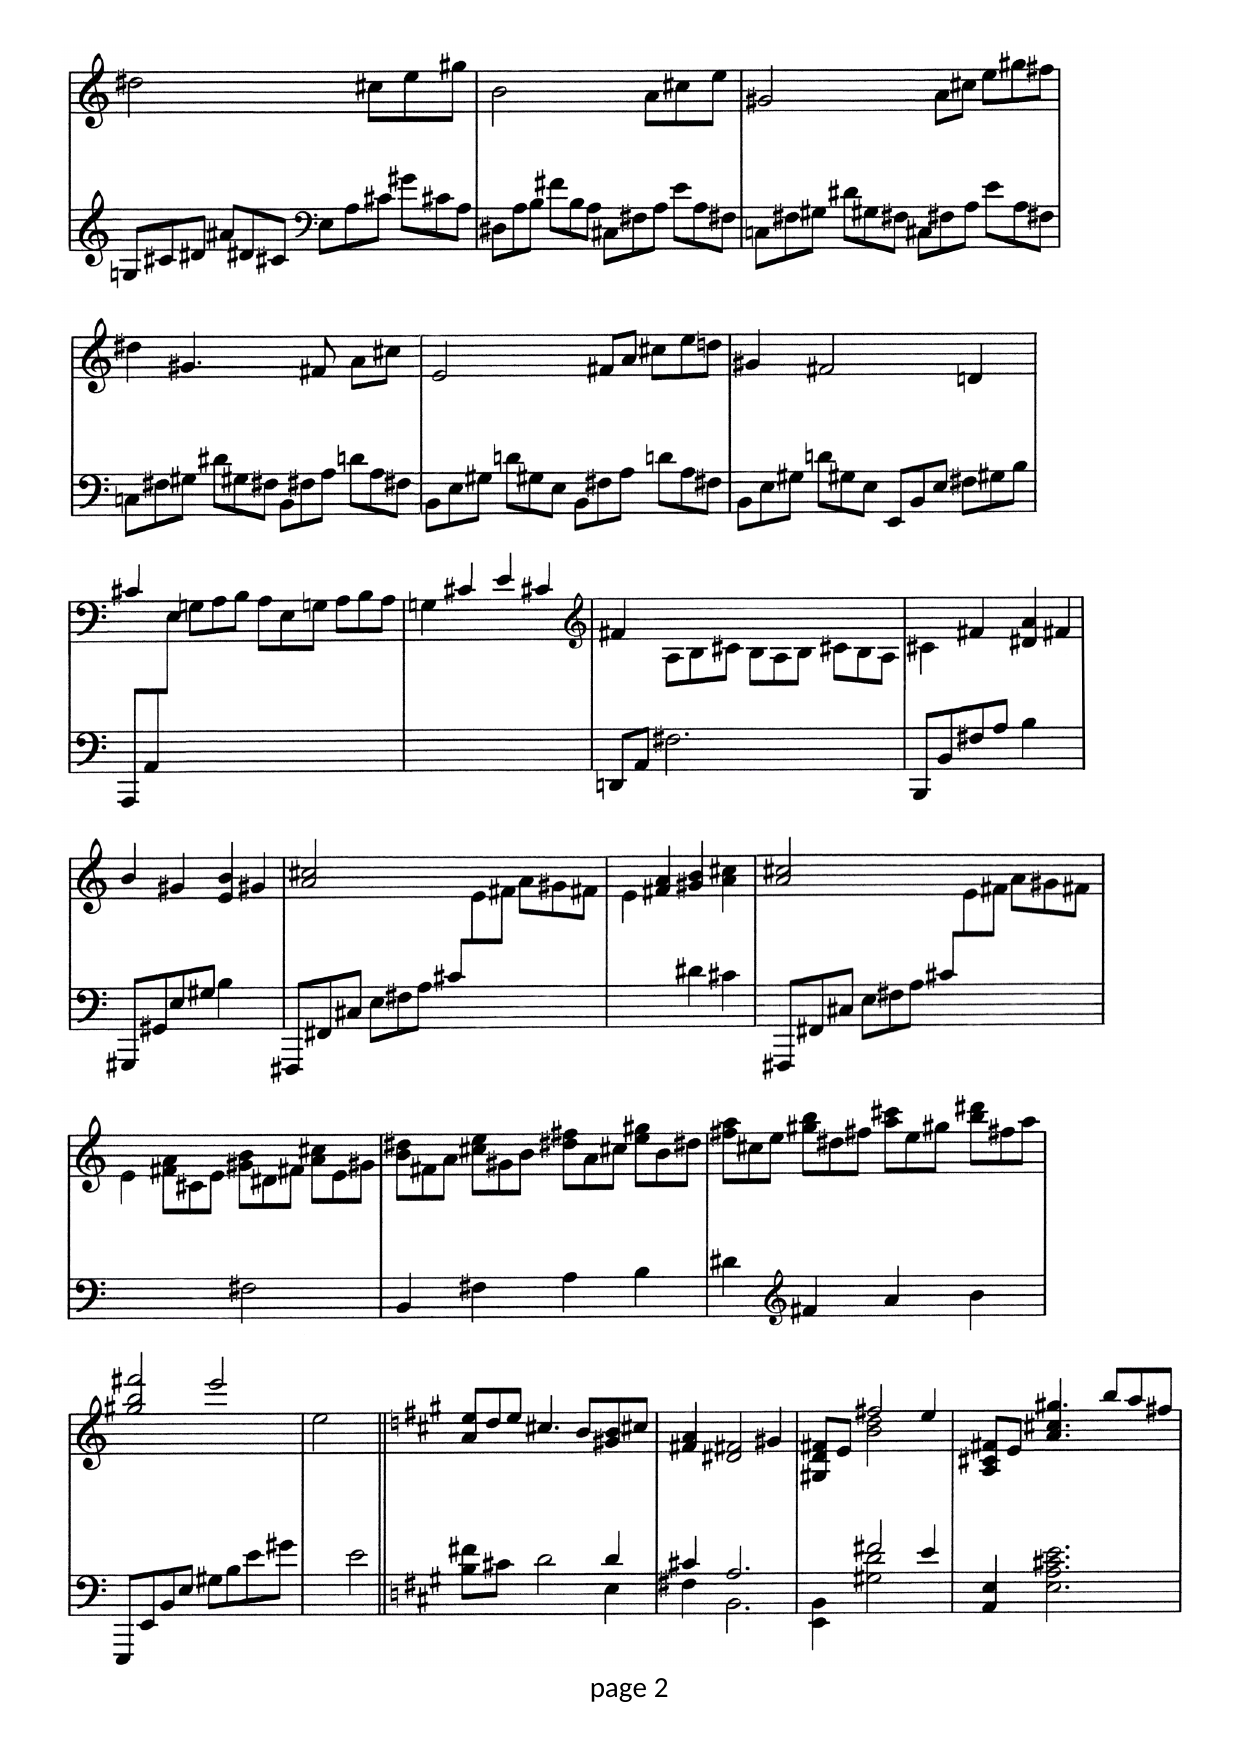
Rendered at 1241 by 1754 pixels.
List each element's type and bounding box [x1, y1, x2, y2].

picture [61, 44, 1192, 1667]
